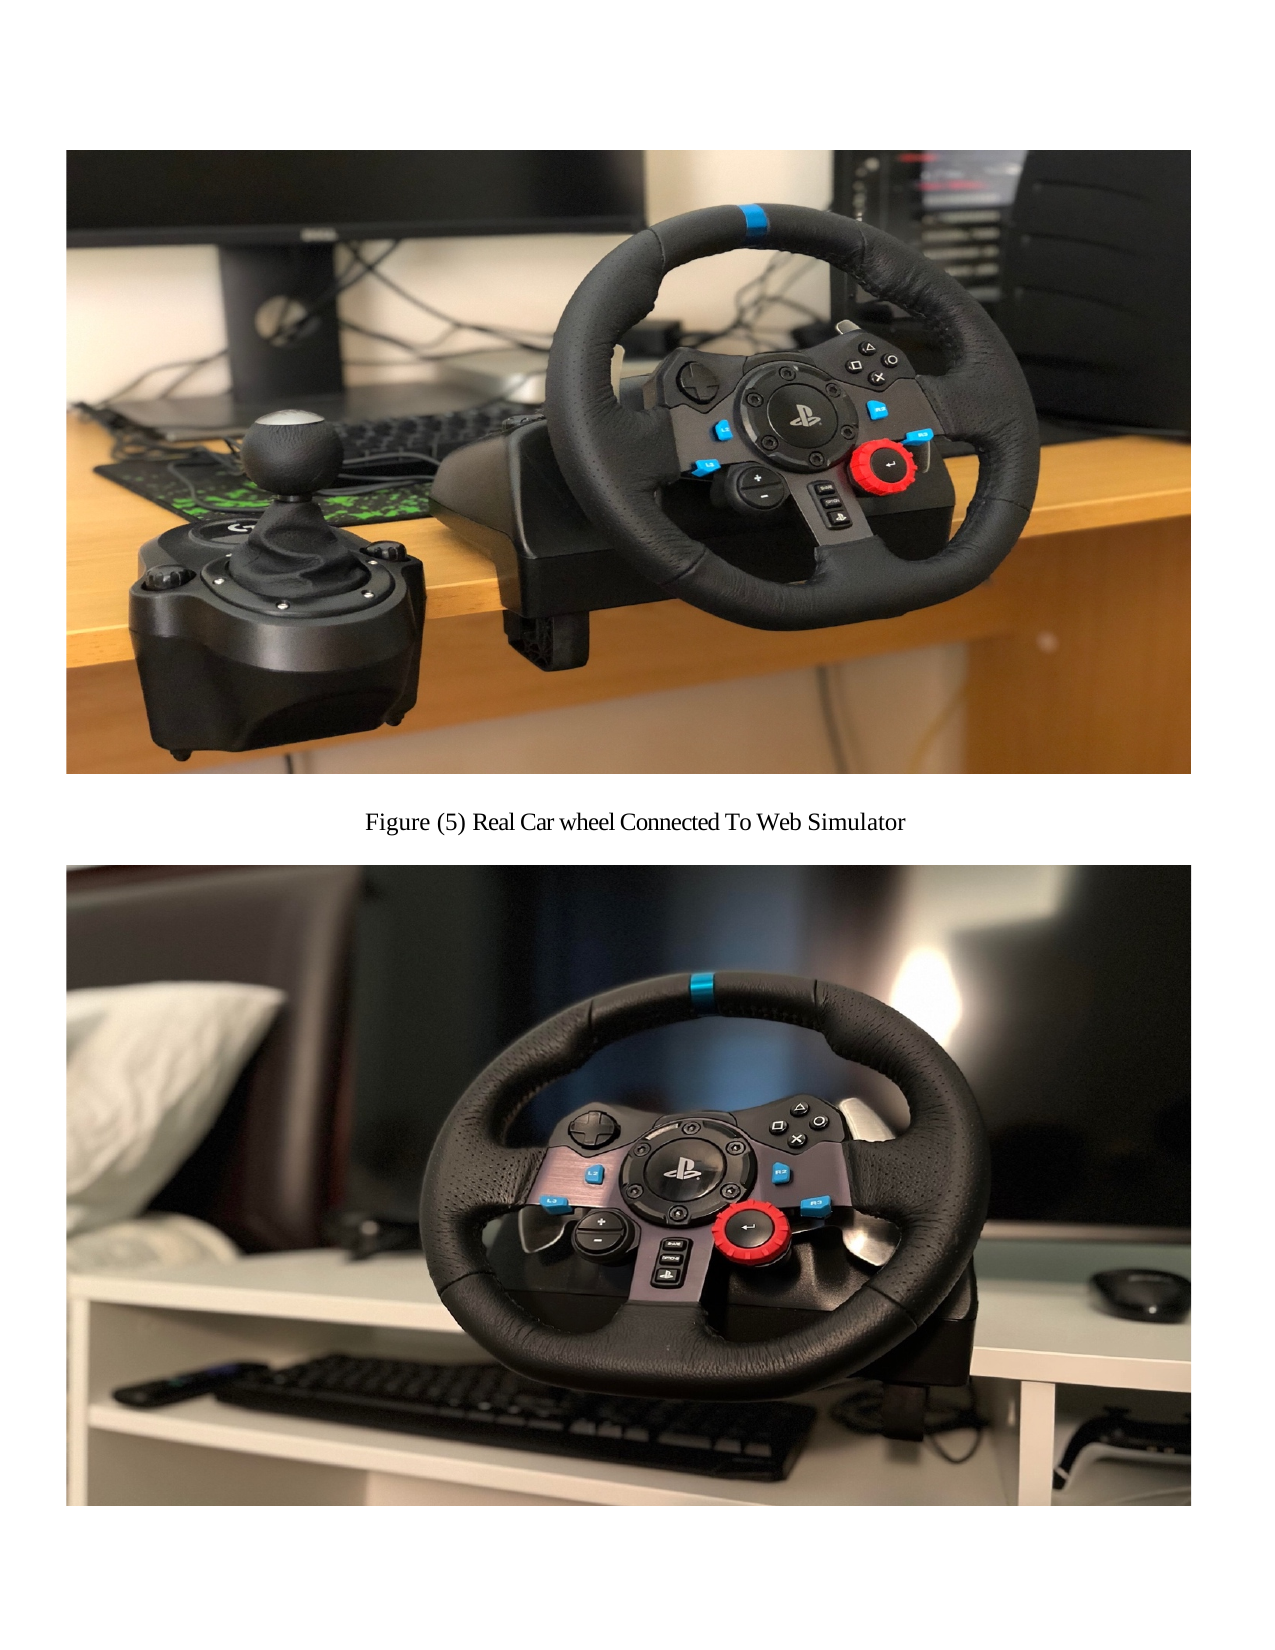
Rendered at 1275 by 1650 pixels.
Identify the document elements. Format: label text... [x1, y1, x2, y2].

picture [66, 150, 1191, 774]
text Figure (5) Real Car wheel Connected To Web Simulator [129, 807, 1142, 835]
picture [66, 865, 1192, 1506]
